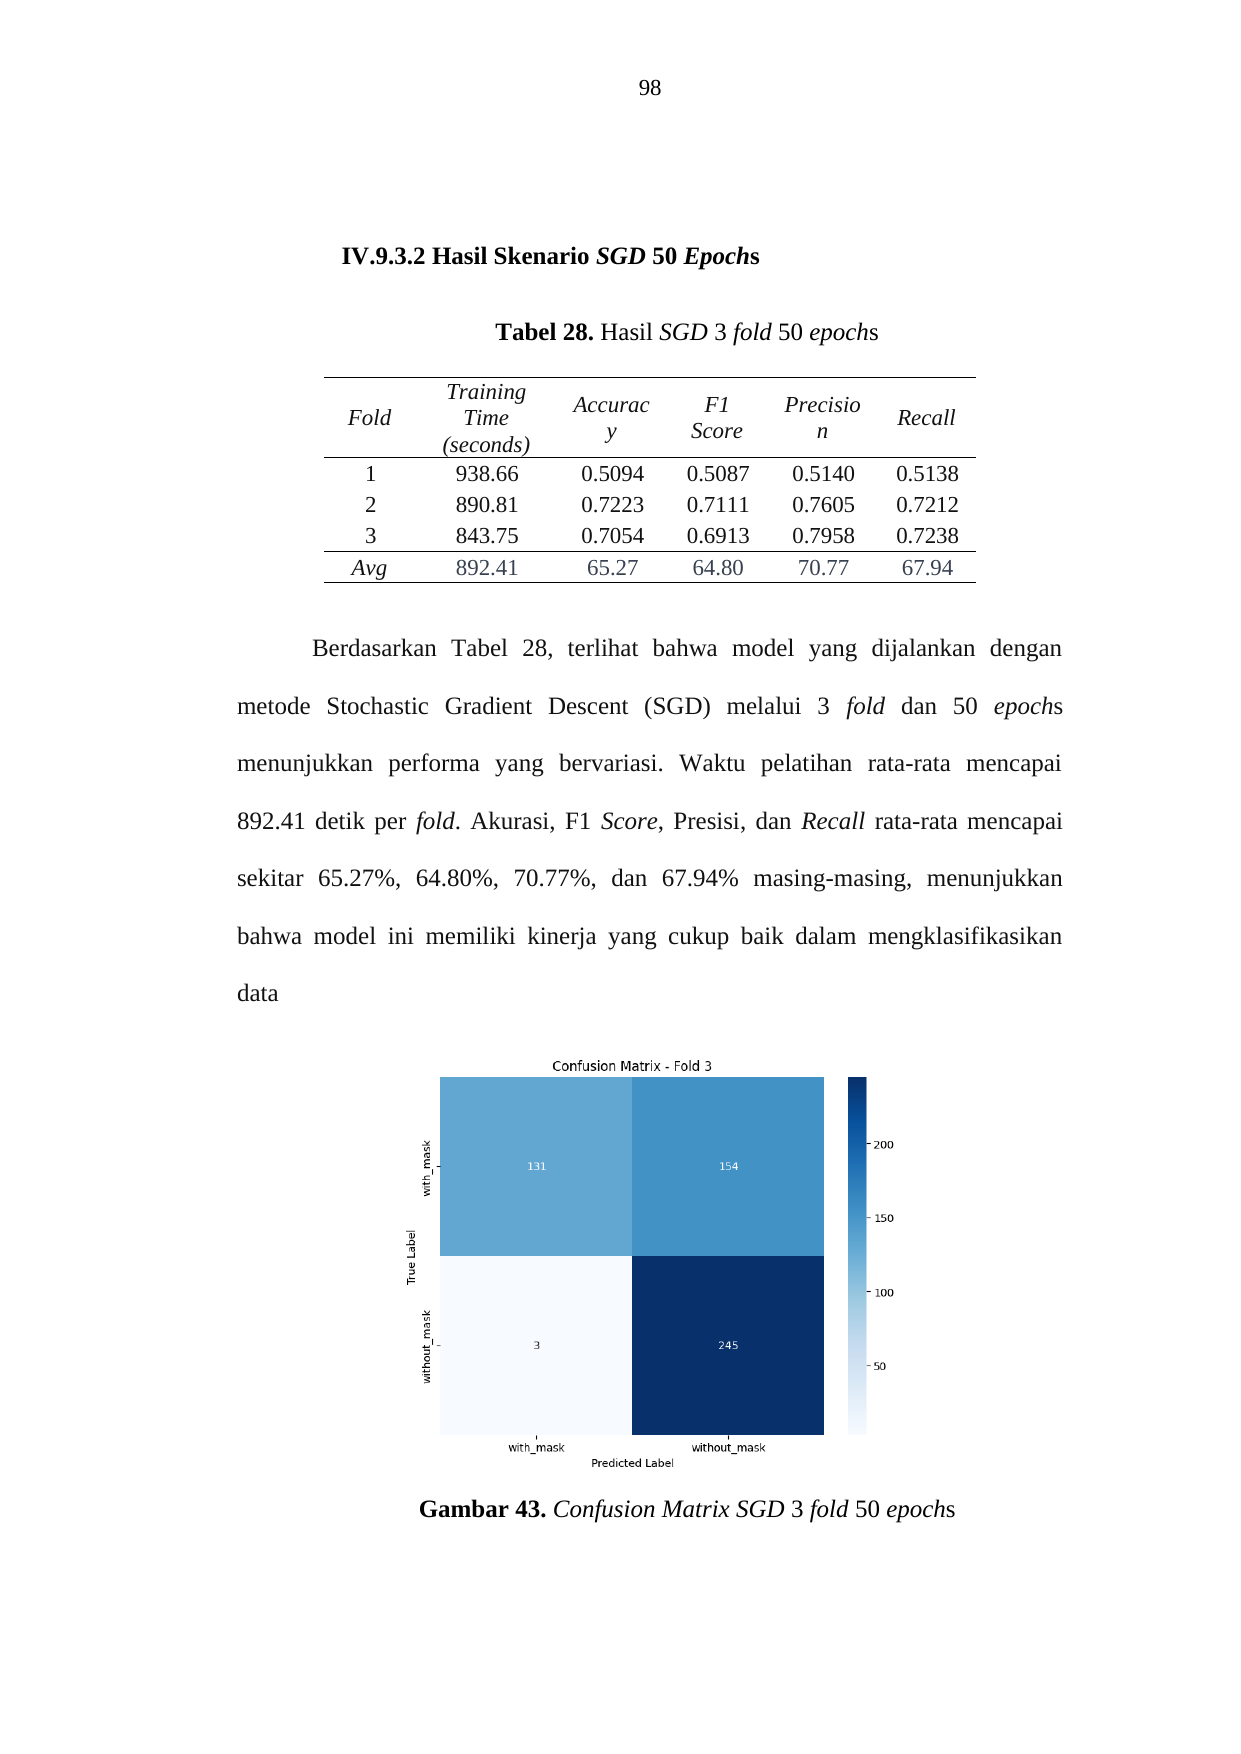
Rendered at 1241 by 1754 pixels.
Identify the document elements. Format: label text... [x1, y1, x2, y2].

table_cell 938.66 [417, 458, 557, 488]
table_cell 0.5140 [768, 458, 879, 488]
subtitle Hasil Skenario SGD 50 Epochs [312, 241, 1063, 270]
table_cell 0.7212 [879, 488, 976, 519]
table_cell Avg [324, 552, 417, 582]
table_header Recall [879, 378, 976, 457]
table_cell 0.5138 [879, 458, 976, 488]
table_cell 843.75 [417, 520, 557, 551]
table_cell 0.7958 [768, 520, 879, 551]
table_cell 64.80 [668, 552, 768, 582]
table_header Precision [768, 378, 879, 457]
table_cell 890.81 [417, 488, 557, 519]
table_cell 0.7605 [768, 488, 879, 519]
table_cell 67.94 [879, 552, 976, 582]
table_header Training Time (seconds) [417, 378, 557, 457]
table_cell 0.7054 [558, 520, 668, 551]
table_header Fold [324, 378, 417, 457]
table_cell 0.6913 [668, 520, 768, 551]
table_cell 0.7223 [558, 488, 668, 519]
table_header Accuracy [558, 378, 668, 457]
table_header F1 Score [668, 378, 768, 457]
table_cell 0.5094 [558, 458, 668, 488]
table_cell 70.77 [768, 552, 879, 582]
table_cell 0.7238 [879, 520, 976, 551]
table_cell 3 [324, 520, 417, 551]
table_cell 65.27 [558, 552, 668, 582]
text Tabel 28. Hasil SGD 3 fold 50 epochs [311, 317, 1063, 346]
table_cell 0.5087 [668, 458, 768, 488]
picture [399, 1052, 901, 1476]
text Gambar 43. Confusion Matrix SGD 3 fold 50 epochs [311, 1494, 1063, 1523]
text Berdasarkan Tabel 28, terlihat bahwa model yang dijalankan dengan metode Stochastic Gradient Descent (SGD) melalui 3 fold dan 50 epochs menunjukkan performa yang bervariasi. Waktu pelatihan rata-rata mencapai 892.41 detik per fold. Akurasi, F1 Score, Presisi, dan Recall rata-rata mencapai sekitar 65.27%, 64.80%, 70.77%, dan 67.94% masing-masing, menunjukkan bahwa model ini memiliki kinerja yang cukup baik dalam mengklasifikasikan data [237, 633, 1063, 1007]
table_cell 0.7111 [668, 488, 768, 519]
table_cell 1 [324, 458, 417, 488]
table_cell 892.41 [417, 552, 557, 582]
table_cell 2 [324, 488, 417, 519]
